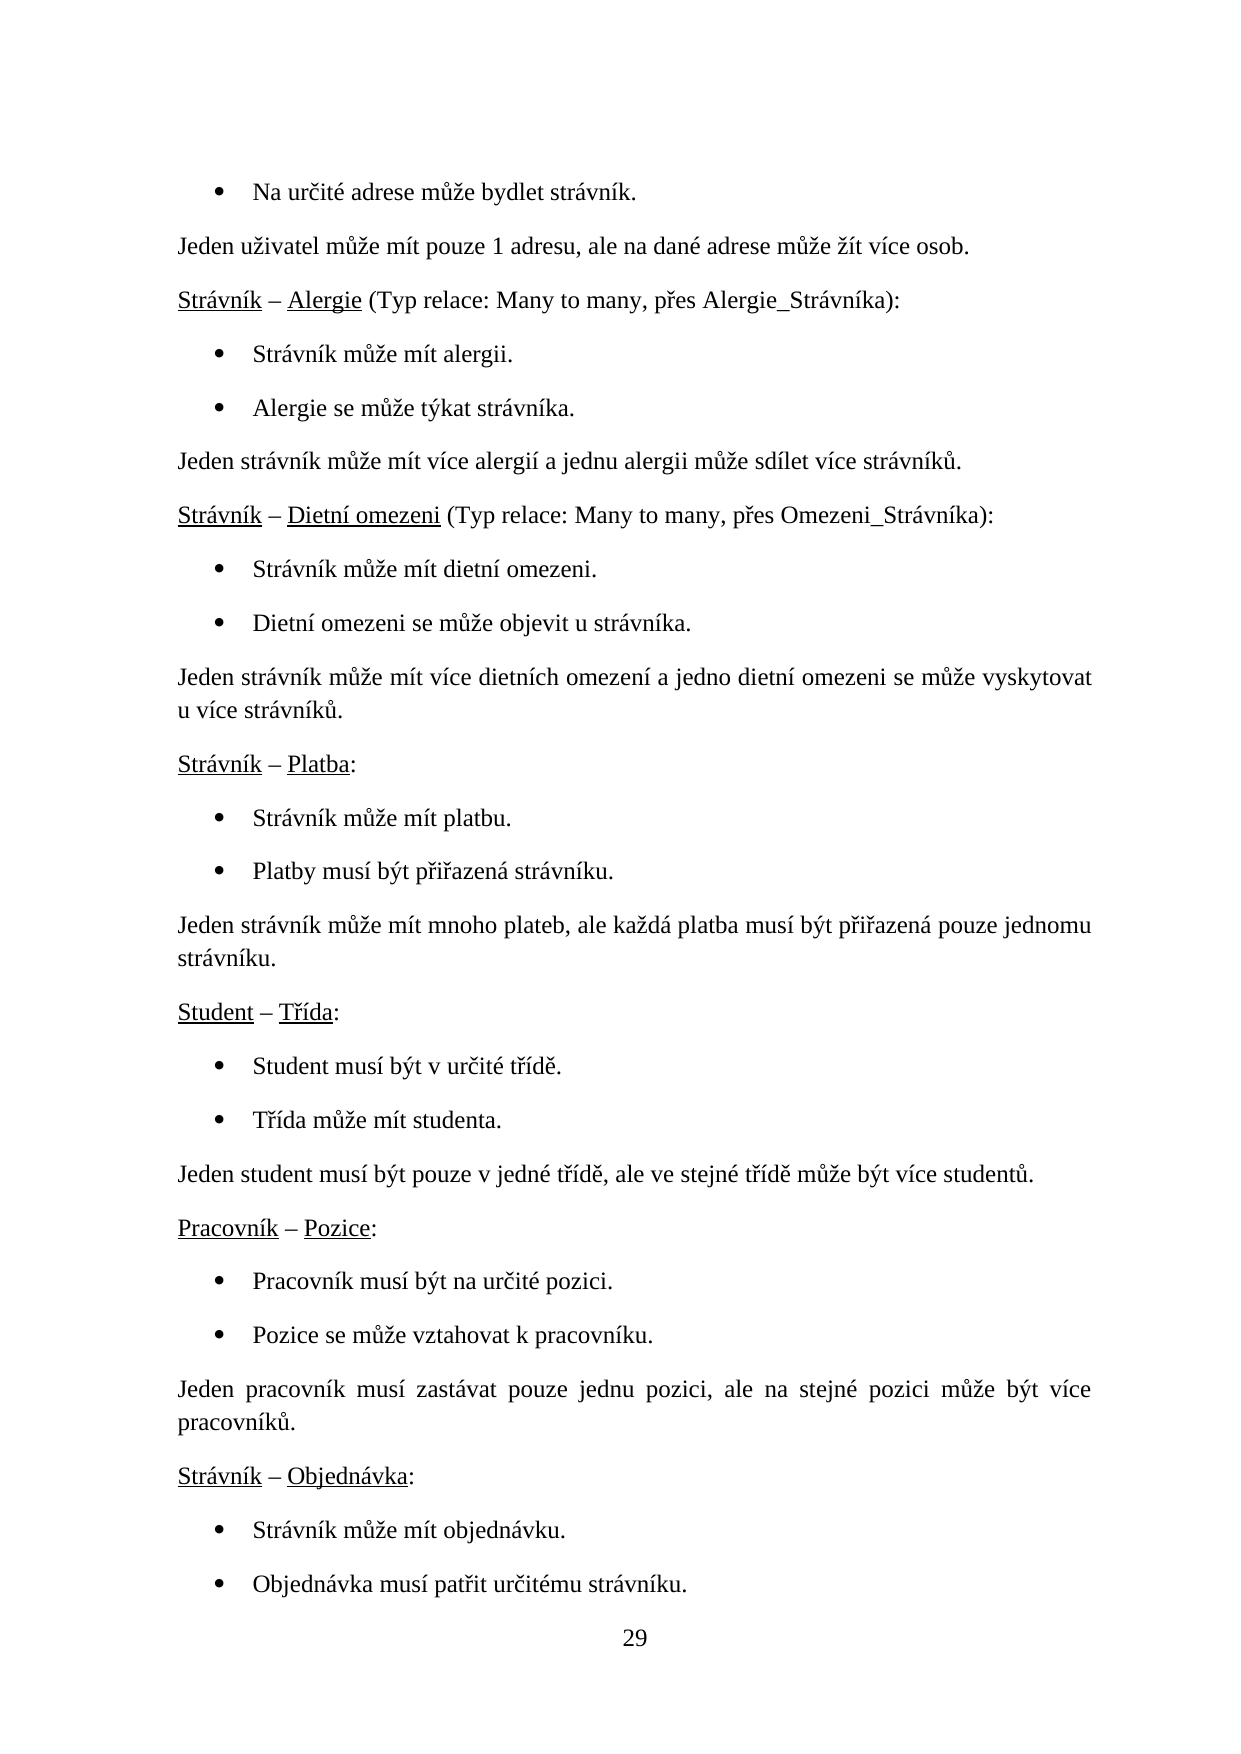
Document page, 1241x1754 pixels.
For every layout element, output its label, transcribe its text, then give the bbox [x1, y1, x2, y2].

list Pozice se může vztahovat k pracovníku. [215, 1320, 1092, 1349]
text Jeden strávník může mít mnoho plateb, ale každá platba musí být přiřazená pouze jednomu strávníku. [177, 910, 1092, 972]
text Pracovník – Pozice: [177, 1213, 1092, 1241]
text Jeden uživatel může mít pouze 1 adresu, ale na dané adrese může žít více osob. [177, 231, 1092, 260]
text Jeden strávník může mít více alergií a jednu alergii může sdílet více strávníků. [177, 446, 1092, 475]
list Student musí být v určité třídě. [215, 1051, 1092, 1080]
text Jeden strávník může mít více dietních omezení a jedno dietní omezeni se může vyskytovat u více strávníků. [177, 662, 1092, 724]
list Strávník může mít objednávku. [215, 1515, 1092, 1544]
text Strávník – Platba: [177, 749, 1092, 777]
list Strávník může mít alergii. [215, 339, 1092, 367]
list Na určité adrese může bydlet strávník. [215, 177, 1092, 206]
text Strávník – Dietní omezeni (Typ relace: Many to many, přes Omezeni_Strávníka): [177, 500, 1092, 529]
list Třída může mít studenta. [215, 1105, 1092, 1134]
list Objednávka musí patřit určitému strávníku. [215, 1569, 1092, 1597]
list Pracovník musí být na určité pozici. [215, 1266, 1092, 1295]
list Dietní omezeni se může objevit u strávníka. [215, 608, 1092, 637]
text Jeden pracovník musí zastávat pouze jednu pozici, ale na stejné pozici může být více pracovníků. [177, 1374, 1092, 1436]
list Alergie se může týkat strávníka. [215, 393, 1092, 421]
list Strávník může mít dietní omezeni. [215, 554, 1092, 583]
text Strávník – Alergie (Typ relace: Many to many, přes Alergie_Strávníka): [177, 285, 1092, 314]
list Strávník může mít platbu. [215, 803, 1092, 831]
text Jeden student musí být pouze v jedné třídě, ale ve stejné třídě může být více studentů. [177, 1159, 1092, 1187]
text Student – Třída: [177, 997, 1092, 1026]
list Platby musí být přiřazená strávníku. [215, 856, 1092, 885]
text Strávník – Objednávka: [177, 1461, 1092, 1490]
